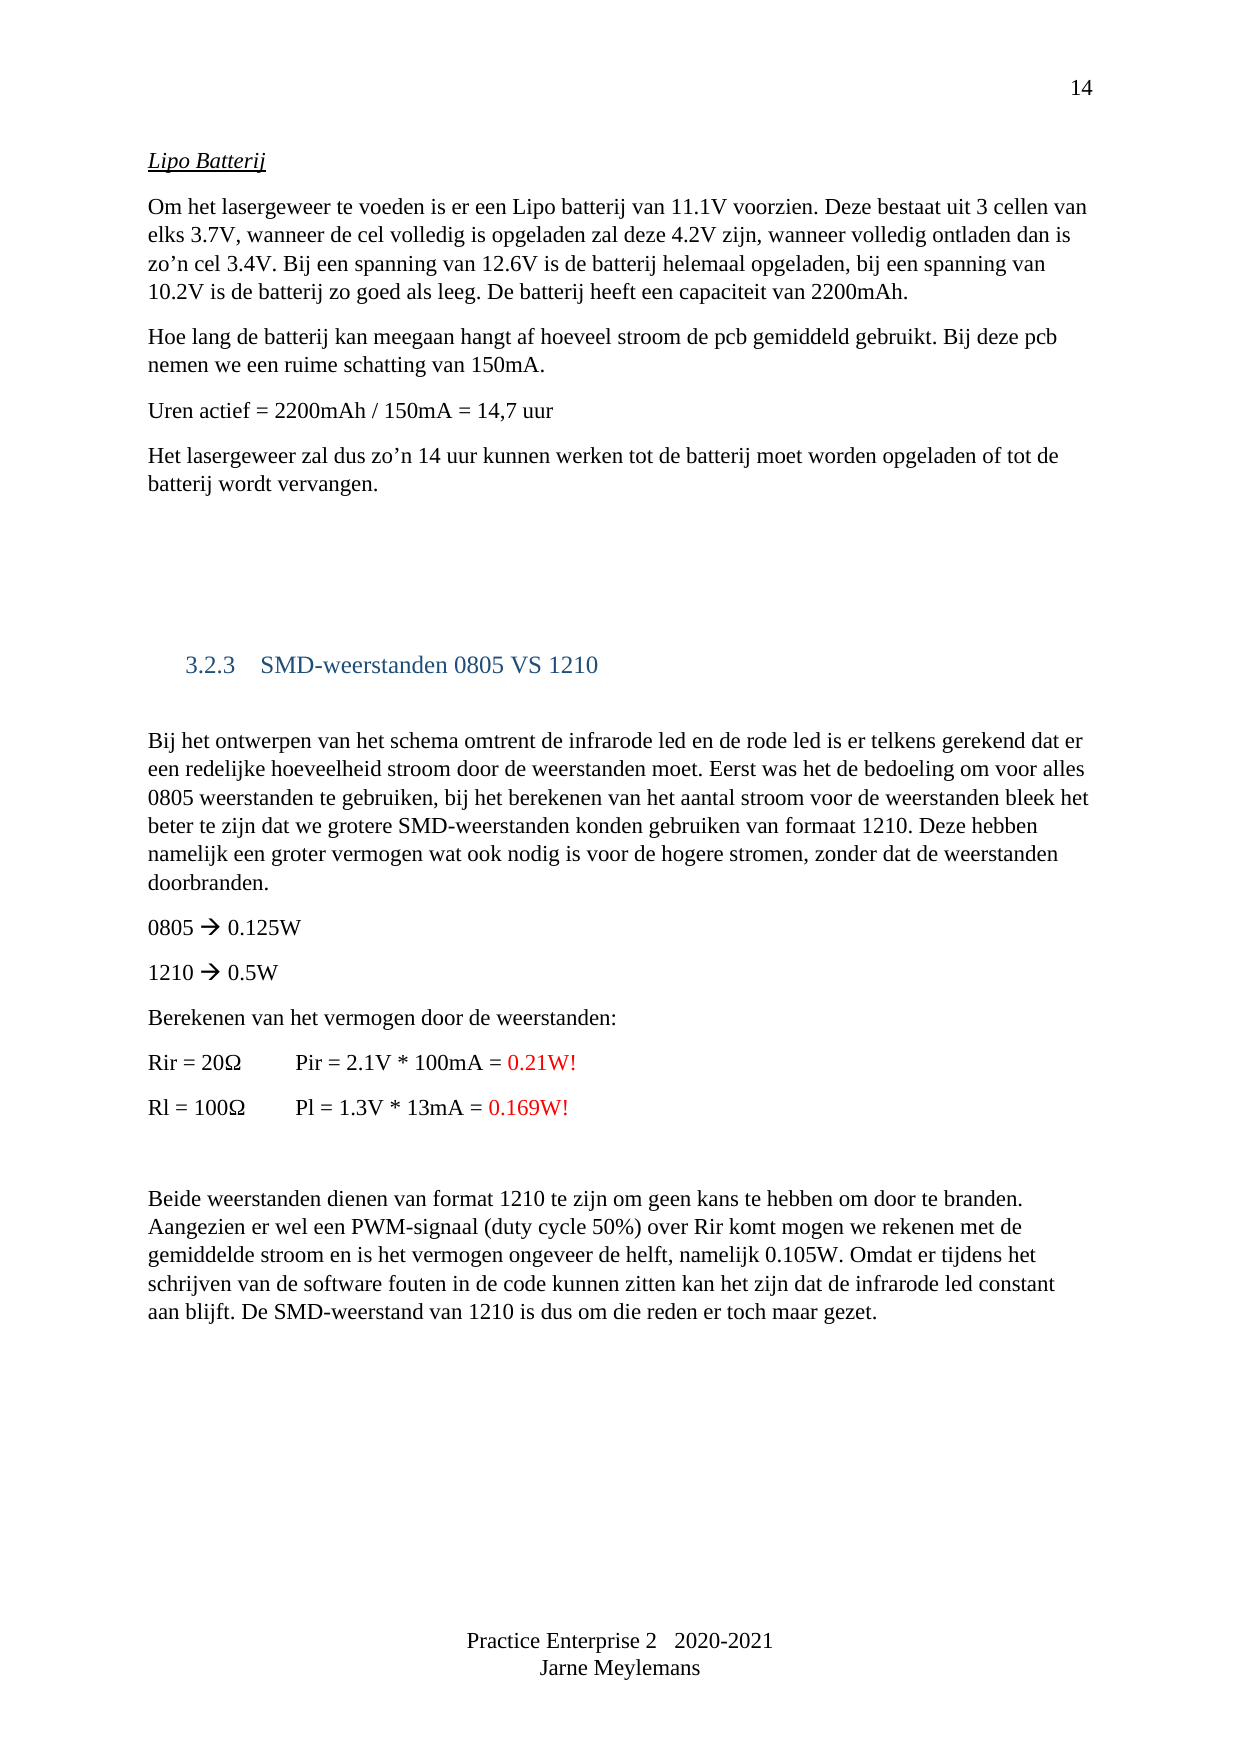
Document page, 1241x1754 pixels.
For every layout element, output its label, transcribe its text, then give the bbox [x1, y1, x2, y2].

text Beide weerstanden dienen van format 1210 te zijn om geen kans te hebben om door te branden. Aangezien er wel een PWM-signaal (duty cycle 50%) over Rir komt mogen we rekenen met de gemiddelde stroom en is het vermogen ongeveer de helft, namelijk 0.105W. Omdat er tijdens het schrijven van de software fouten in de code kunnen zitten kan het zijn dat de infrarode led constant aan blijft. De SMD-weerstand van 1210 is dus om die reden er toch maar gezet. [148, 1185, 1093, 1325]
text Rl = 100Ω Pl = 1.3V * 13mA = 0.169W! [148, 1094, 1093, 1121]
text Om het lasergeweer te voeden is er een Lipo batterij van 11.1V voorzien. Deze bestaat uit 3 cellen van elks 3.7V, wanneer de cel volledig is opgeladen zal deze 4.2V zijn, wanneer volledig ontladen dan is zo’n cel 3.4V. Bij een spanning van 12.6V is de batterij helemaal opgeladen, bij een spanning van 10.2V is de batterij zo goed als leeg. De batterij heeft een capaciteit van 2200mAh. [148, 193, 1093, 304]
text Bij het ontwerpen van het schema omtrent de infrarode led en de rode led is er telkens gerekend dat er een redelijke hoeveelheid stroom door de weerstanden moet. Eerst was het de bedoeling om voor alles 0805 weerstanden te gebruiken, bij het berekenen van het aantal stroom voor de weerstanden bleek het beter te zijn dat we grotere SMD-weerstanden konden gebruiken van formaat 1210. Deze hebben namelijk een groter vermogen wat ook nodig is voor de hogere stromen, zonder dat de weerstanden doorbranden. [148, 727, 1093, 895]
text Hoe lang de batterij kan meegaan hangt af hoeveel stroom de pcb gemiddeld gebruikt. Bij deze pcb nemen we een ruime schatting van 150mA. [148, 323, 1093, 378]
subtitle SMD-weerstanden 0805 VS 1210 [185, 651, 1093, 679]
text 0805 0.125W [148, 914, 1093, 940]
text Rir = 20Ω Pir = 2.1V * 100mA = 0.21W! [148, 1049, 1093, 1076]
text Uren actief = 2200mAh / 150mA = 14,7 uur [148, 397, 1093, 423]
text Het lasergeweer zal dus zo’n 14 uur kunnen werken tot de batterij moet worden opgeladen of tot de batterij wordt vervangen. [148, 442, 1093, 497]
text Lipo Batterij [148, 148, 1093, 174]
text 1210 0.5W [148, 959, 1093, 986]
text Berekenen van het vermogen door de weerstanden: [148, 1004, 1093, 1031]
